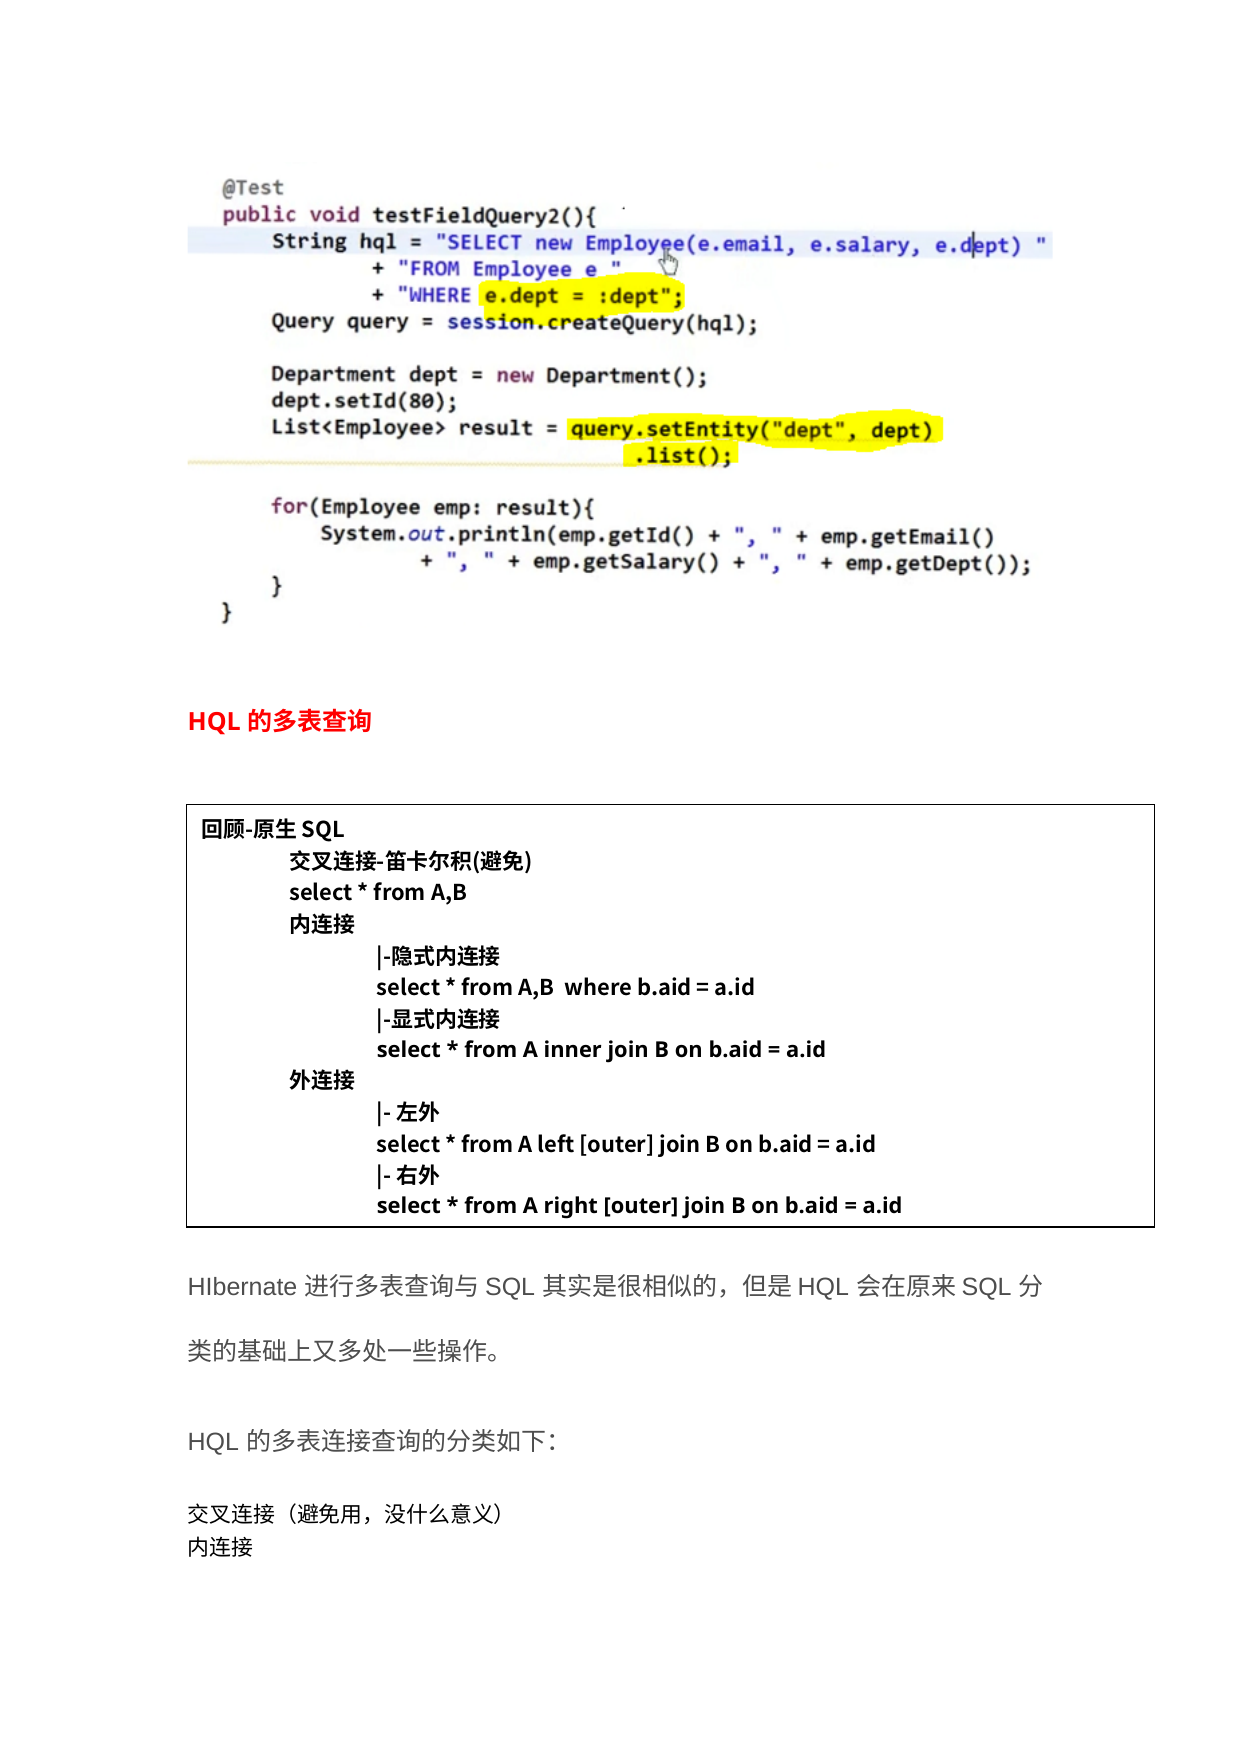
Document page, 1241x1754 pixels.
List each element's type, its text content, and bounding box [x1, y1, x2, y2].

text HQL 的多表连接查询的分类如下： [187, 1407, 1053, 1472]
picture [187, 162, 1053, 628]
subtitle HQL 的多表查询 [187, 687, 1053, 752]
text 内连接 [187, 1529, 1053, 1562]
text HIbernate 进行多表查询与 SQL 其实是很相似的，但是 HQL 会在原来 SQL 分类的基础上又多处一些操作。 [187, 1228, 1053, 1382]
text 交叉连接（避免用，没什么意义） [187, 1497, 1053, 1529]
